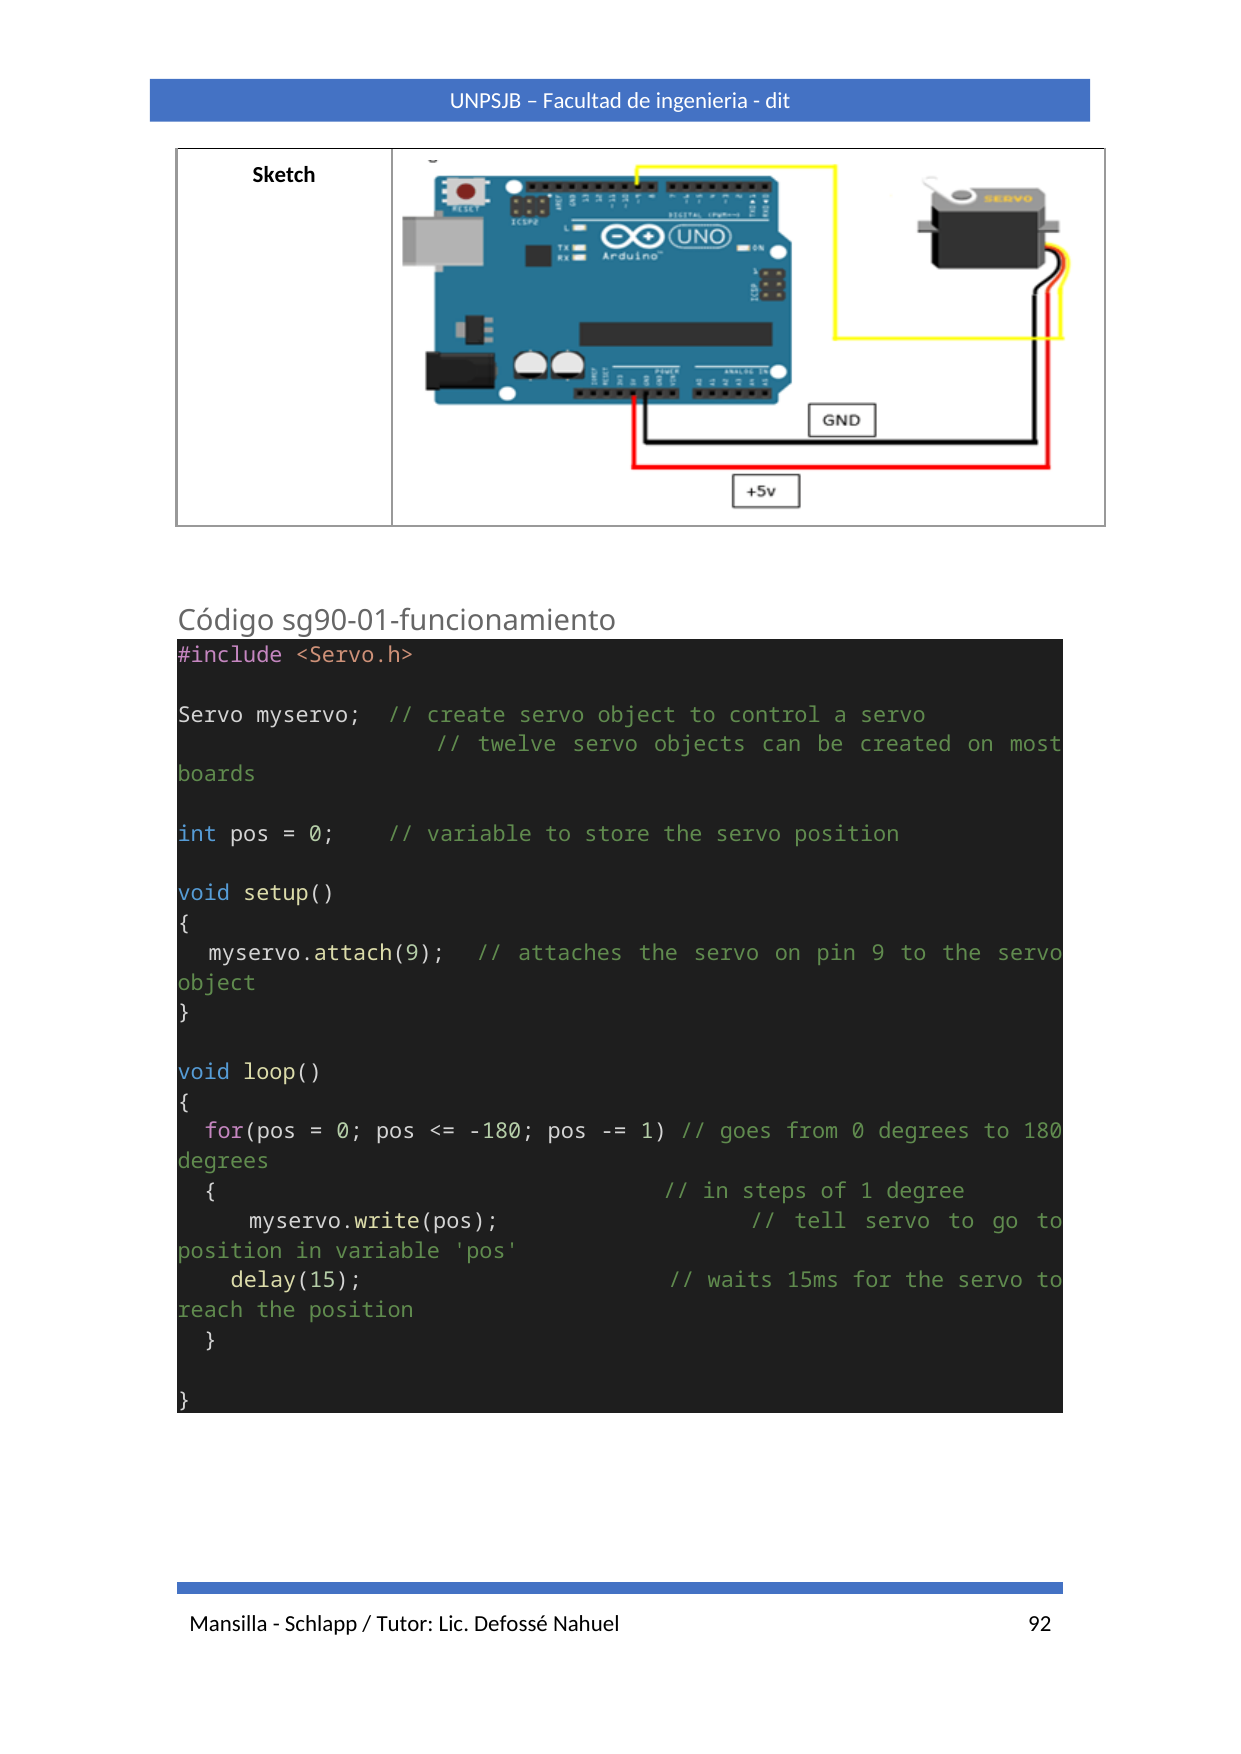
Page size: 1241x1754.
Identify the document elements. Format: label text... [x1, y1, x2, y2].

text { [177, 907, 1063, 937]
text for(pos = 0; pos <= -180; pos -= 1) // goes from 0 degrees to 180 degrees [177, 1115, 1063, 1175]
picture [402, 160, 1093, 515]
text Servo myservo; // create servo object to control a servo [177, 699, 1063, 728]
text { [177, 1086, 1063, 1115]
text int pos = 0; // variable to store the servo position [177, 818, 1063, 847]
text myservo.write(pos); // tell servo to go to position in variable 'pos' [177, 1205, 1063, 1264]
text // twelve servo objects can be created on most boards [177, 728, 1063, 788]
text void loop() [177, 1056, 1063, 1086]
text #include <Servo.h> [177, 639, 1063, 669]
text delay(15); // waits 15ms for the servo to reach the position [177, 1264, 1063, 1324]
text myservo.attach(9); // attaches the servo on pin 9 to the servo object [177, 937, 1063, 996]
table_cell Sketch [178, 149, 391, 525]
text void setup() [177, 877, 1063, 907]
text } [177, 1324, 1063, 1354]
text } [177, 996, 1063, 1026]
text } [177, 1383, 1063, 1413]
subtitle Código sg90-01-funcionamiento [177, 599, 1063, 639]
table_cell [393, 149, 1104, 525]
text { // in steps of 1 degree [177, 1175, 1063, 1205]
